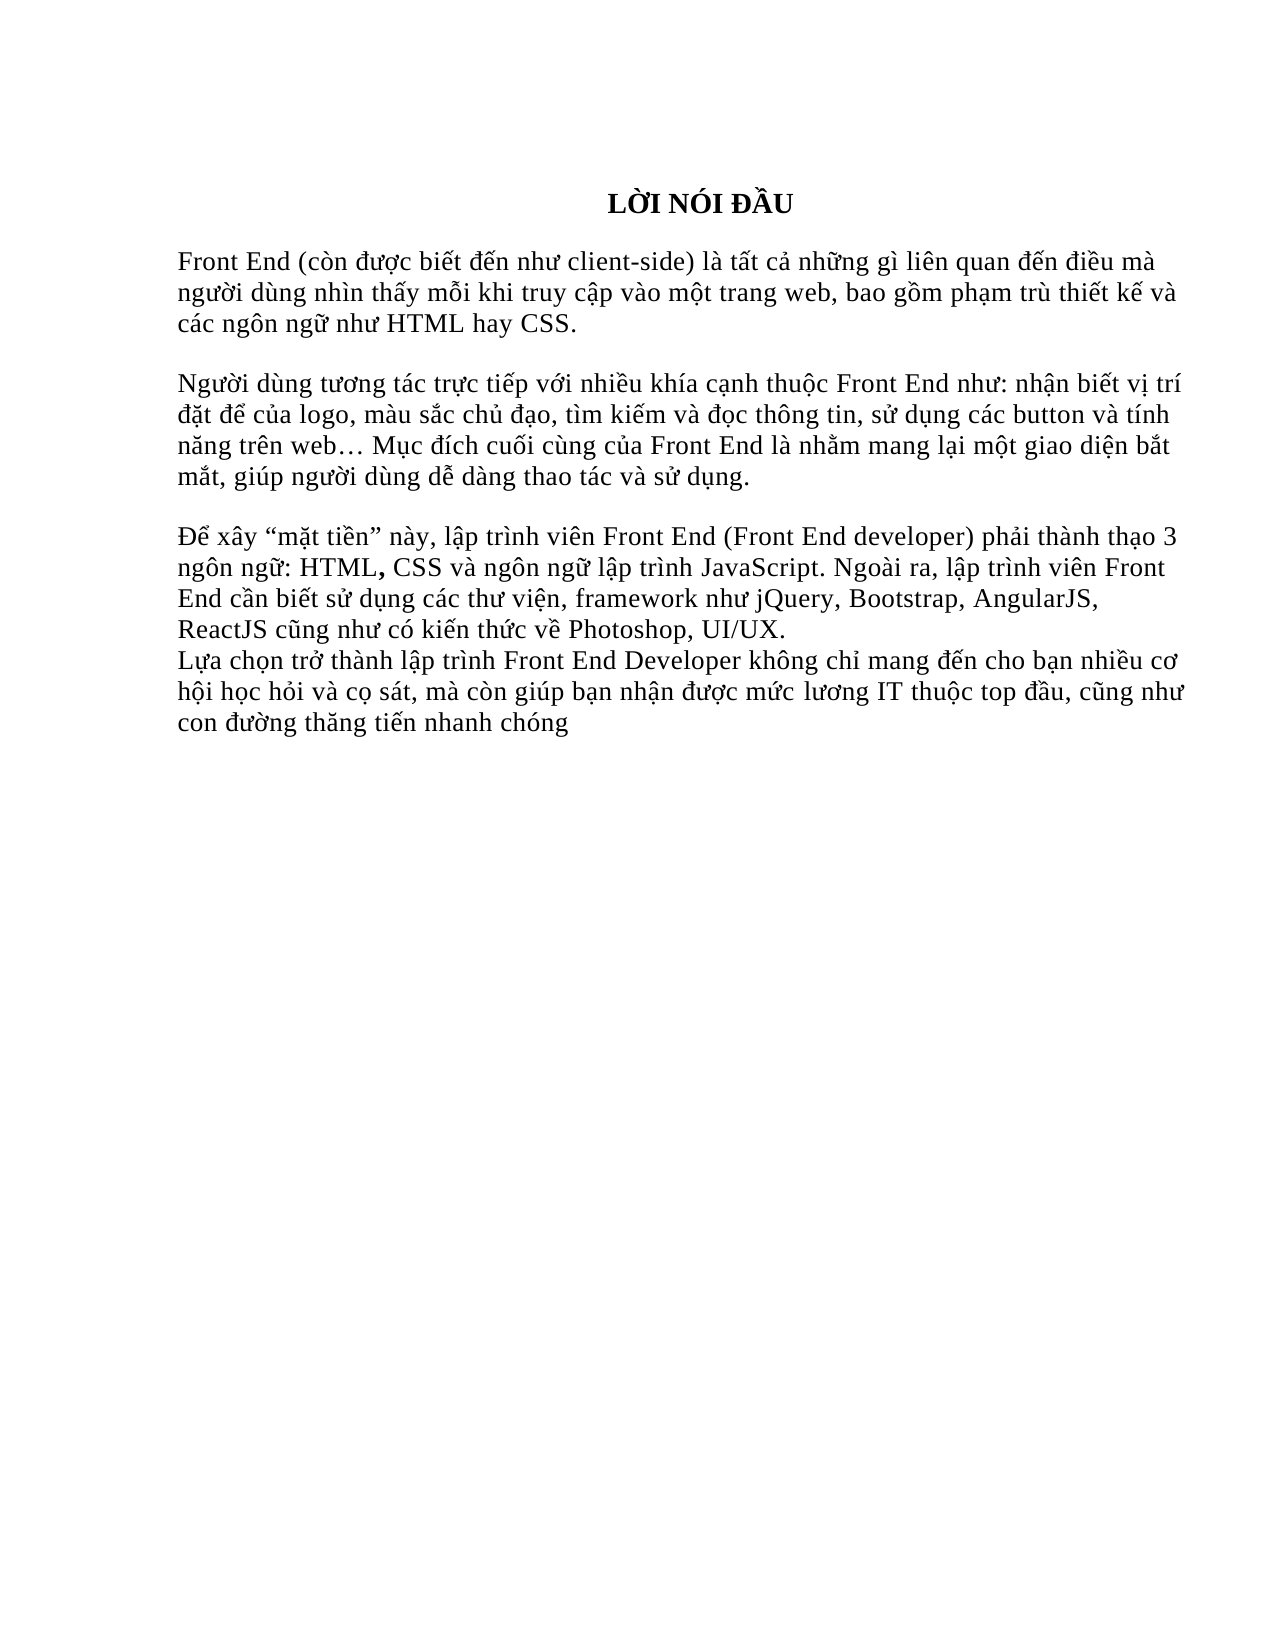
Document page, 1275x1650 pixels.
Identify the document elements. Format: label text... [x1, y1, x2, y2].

text Để xây “mặt tiền” này, lập trình viên Front End (Front End developer) phải thành thạo 3 ngôn ngữ: HTML, CSS và ngôn ngữ lập trình JavaScript. Ngoài ra, lập trình viên Front End cần biết sử dụng các thư viện, framework như jQuery, Bootstrap, AngularJS, ReactJS cũng như có kiến thức về Photoshop, UI/UX. [177, 519, 1186, 644]
text Người dùng tương tác trực tiếp với nhiều khía cạnh thuộc Front End như: nhận biết vị trí đặt để của logo, màu sắc chủ đạo, tìm kiếm và đọc thông tin, sử dụng các button và tính năng trên web… Mục đích cuối cùng của Front End là nhằm mang lại một giao diện bắt mắt, giúp người dùng dễ dàng thao tác và sử dụng. [177, 367, 1186, 491]
text Lựa chọn trở thành lập trình Front End Developer không chỉ mang đến cho bạn nhiều cơ hội học hỏi và cọ sát, mà còn giúp bạn nhận được mức lương IT thuộc top đầu, cũng như con đường thăng tiến nhanh chóng [177, 644, 1186, 738]
text LỜI NÓI ĐẦU [177, 186, 1186, 219]
text Front End (còn được biết đến như client-side) là tất cả những gì liên quan đến điều mà người dùng nhìn thấy mỗi khi truy cập vào một trang web, bao gồm phạm trù thiết kế và các ngôn ngữ như HTML hay CSS. [177, 245, 1186, 339]
